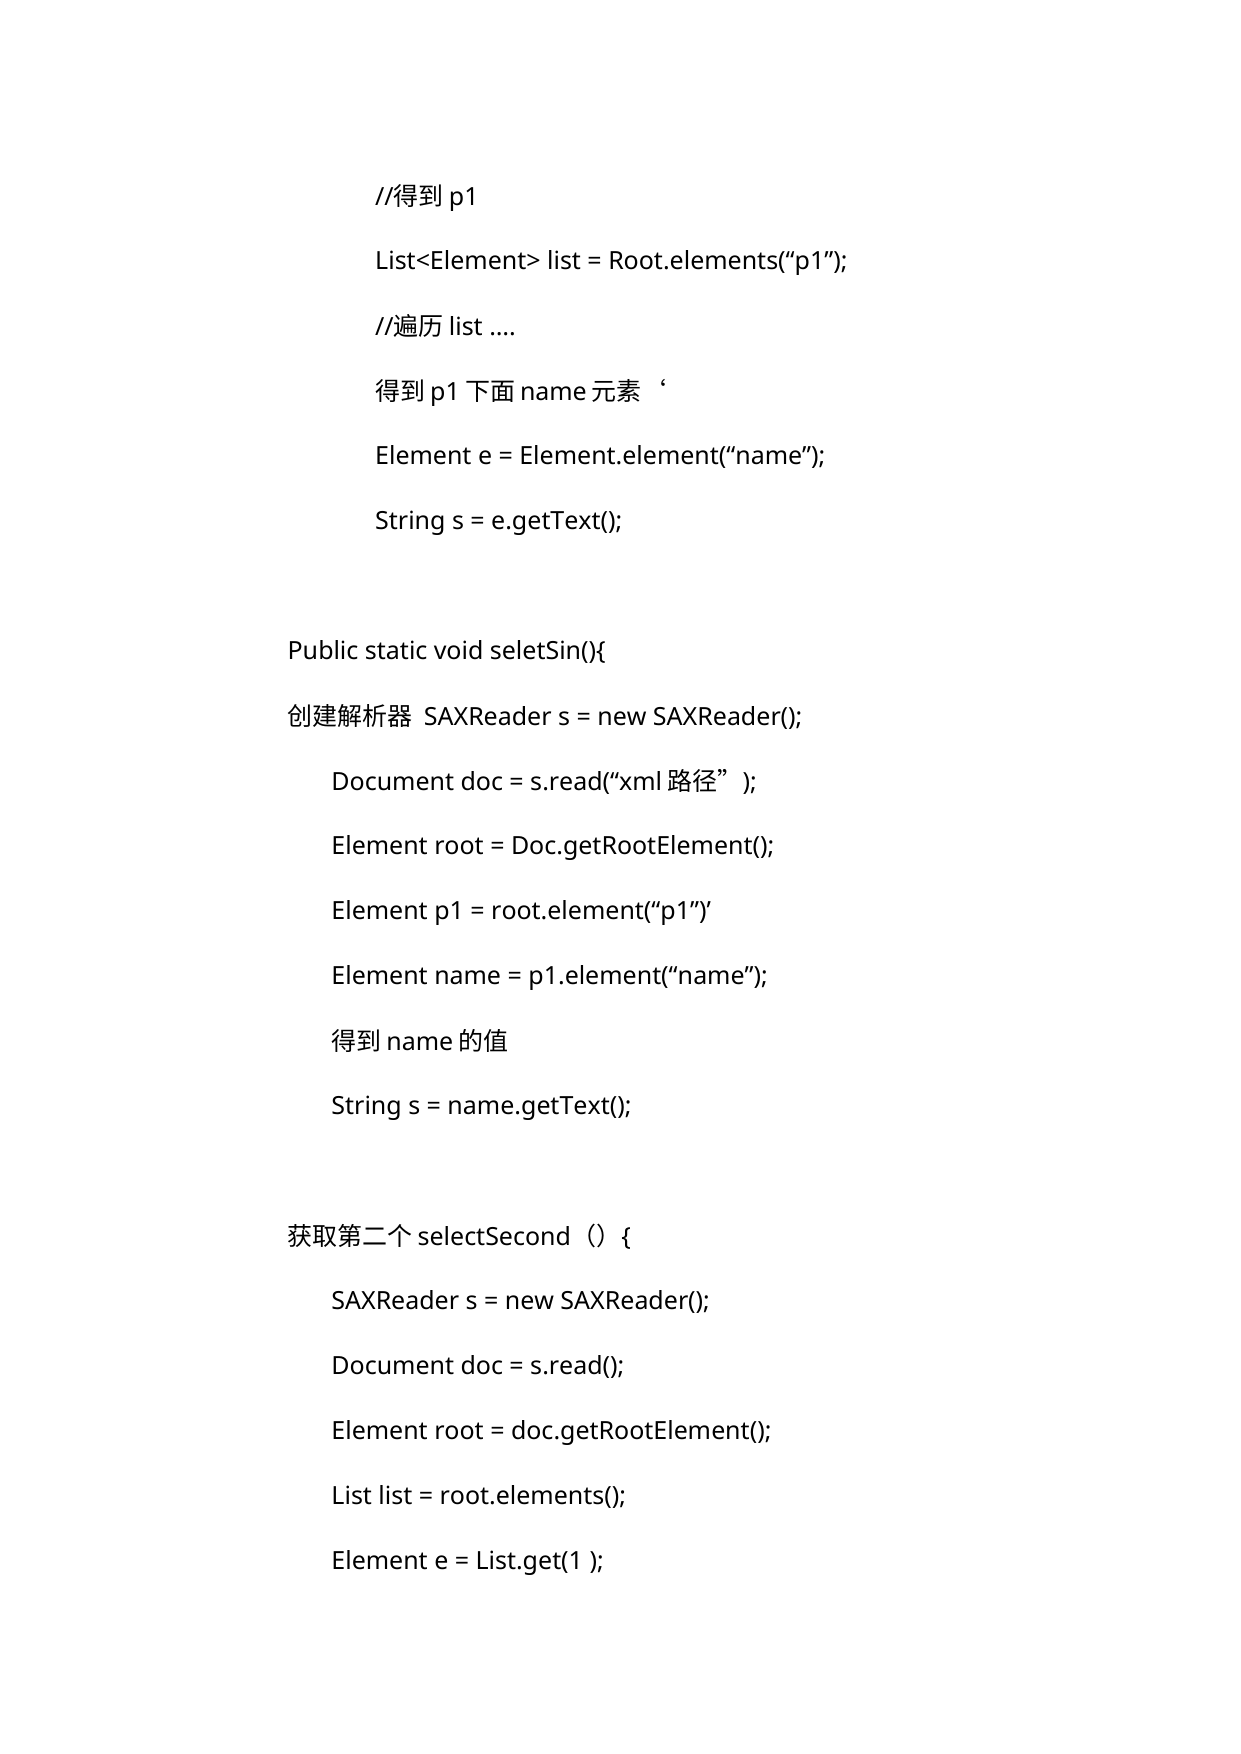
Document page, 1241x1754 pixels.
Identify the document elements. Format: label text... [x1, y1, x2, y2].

text List list = root.elements(); [200, 1462, 1128, 1527]
text 获取第二个selectSecond（）{ [200, 1202, 1128, 1267]
text 创建解析器 SAXReader s = new SAXReader(); [200, 682, 1128, 747]
text String s = name.getText(); [200, 1072, 1128, 1137]
text 得到name的值 [200, 1007, 1128, 1072]
text Element e = List.get(1 ); [200, 1527, 1128, 1592]
text SAXReader s = new SAXReader(); [200, 1267, 1128, 1332]
text Document doc = s.read(); [200, 1332, 1128, 1397]
text List<Element> list = Root.elements(“p1”); [200, 227, 1128, 292]
text Element e = Element.element(“name”); [200, 422, 1128, 487]
text Document doc = s.read(“xml路径”); [200, 747, 1128, 812]
text Element root = Doc.getRootElement(); [200, 812, 1128, 877]
text Element p1 = root.element(“p1”)’ [200, 877, 1128, 942]
text Public static void seletSin(){ [200, 617, 1128, 682]
text 得到p1下面name元素‘ [200, 357, 1128, 422]
text String s = e.getText(); [200, 487, 1128, 552]
text //得到p1 [200, 162, 1128, 227]
text //遍历list …. [200, 292, 1128, 357]
text Element root = doc.getRootElement(); [200, 1397, 1128, 1462]
text Element name = p1.element(“name”); [200, 942, 1128, 1007]
